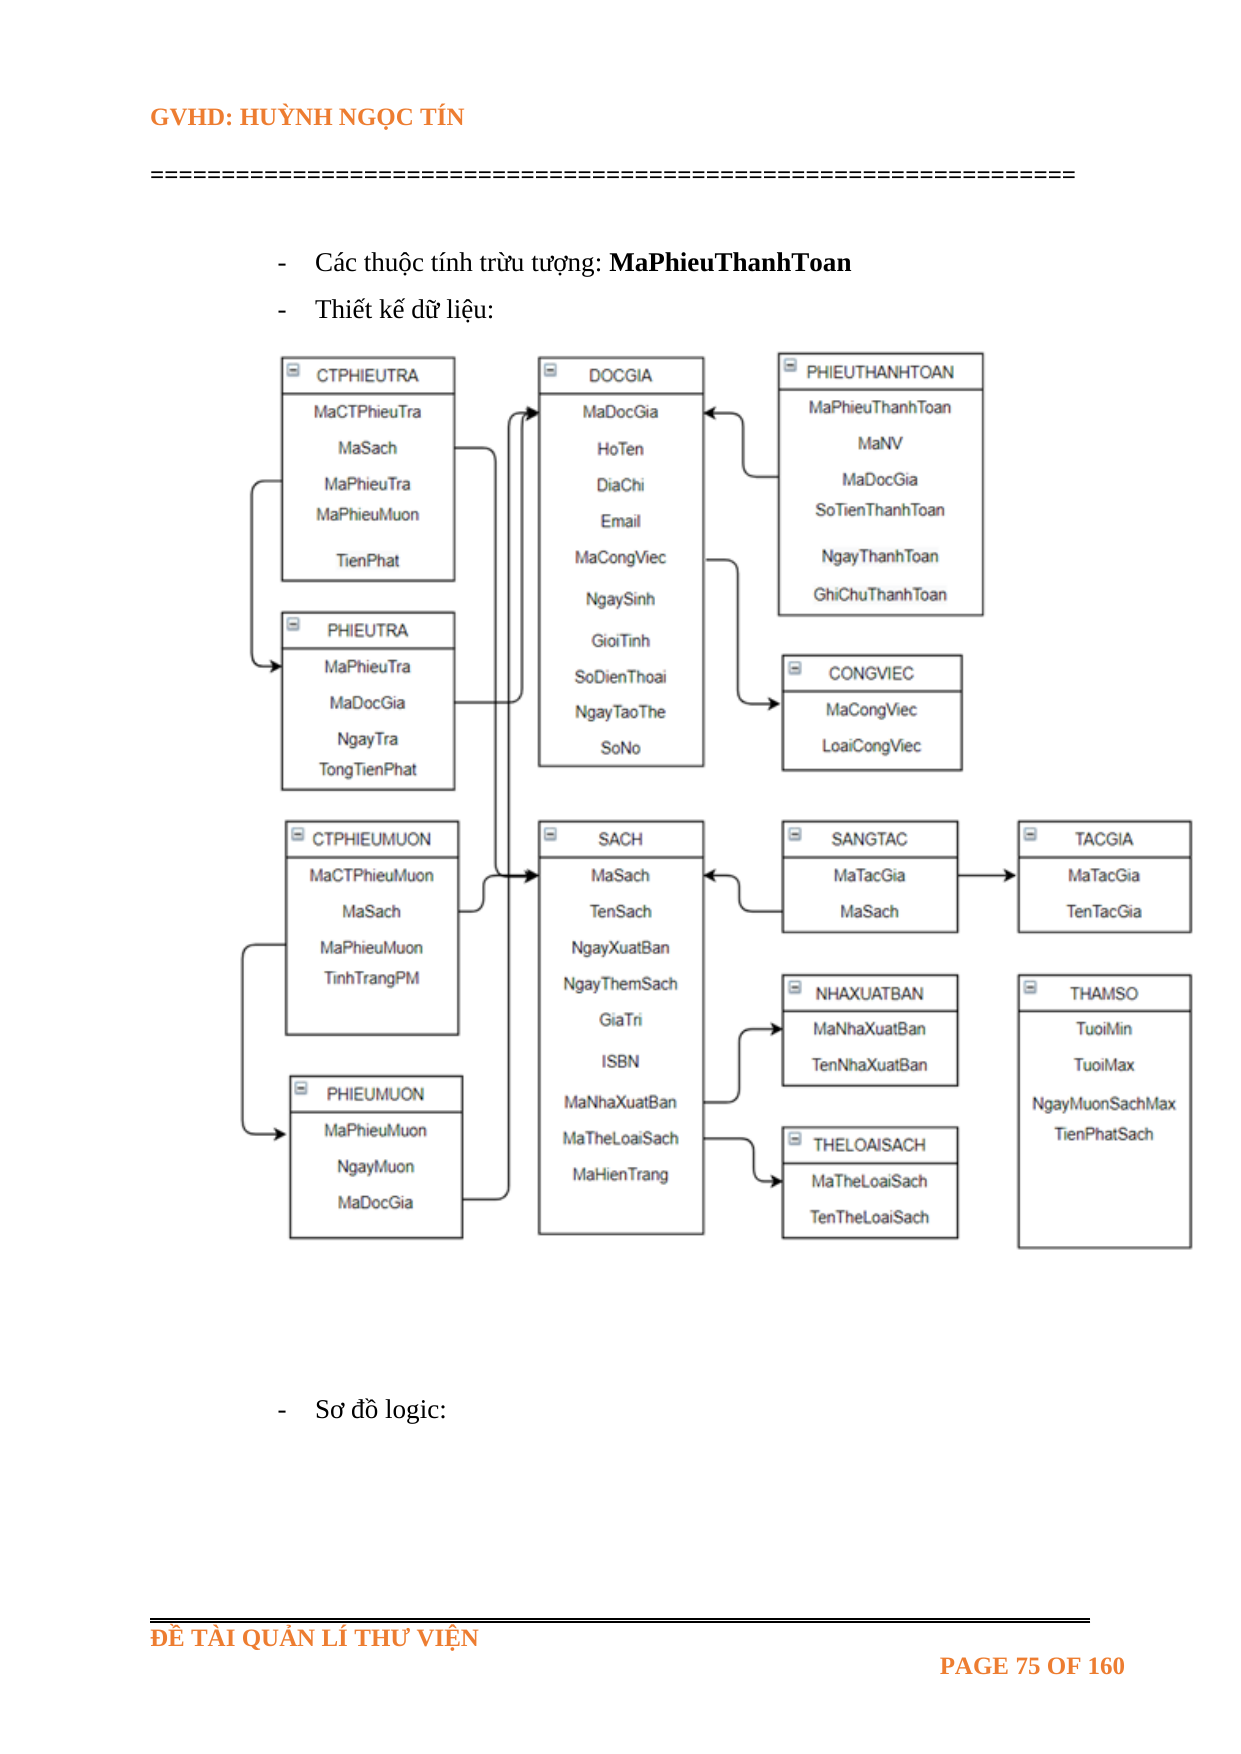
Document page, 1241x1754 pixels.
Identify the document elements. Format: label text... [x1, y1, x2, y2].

picture [225, 339, 1221, 1264]
list Sơ đồ logic: [277, 1393, 1090, 1424]
list Các thuộc tính trừu tượng: MaPhieuThanhToan [277, 246, 1090, 277]
list Thiết kế dữ liệu: [277, 293, 1090, 324]
